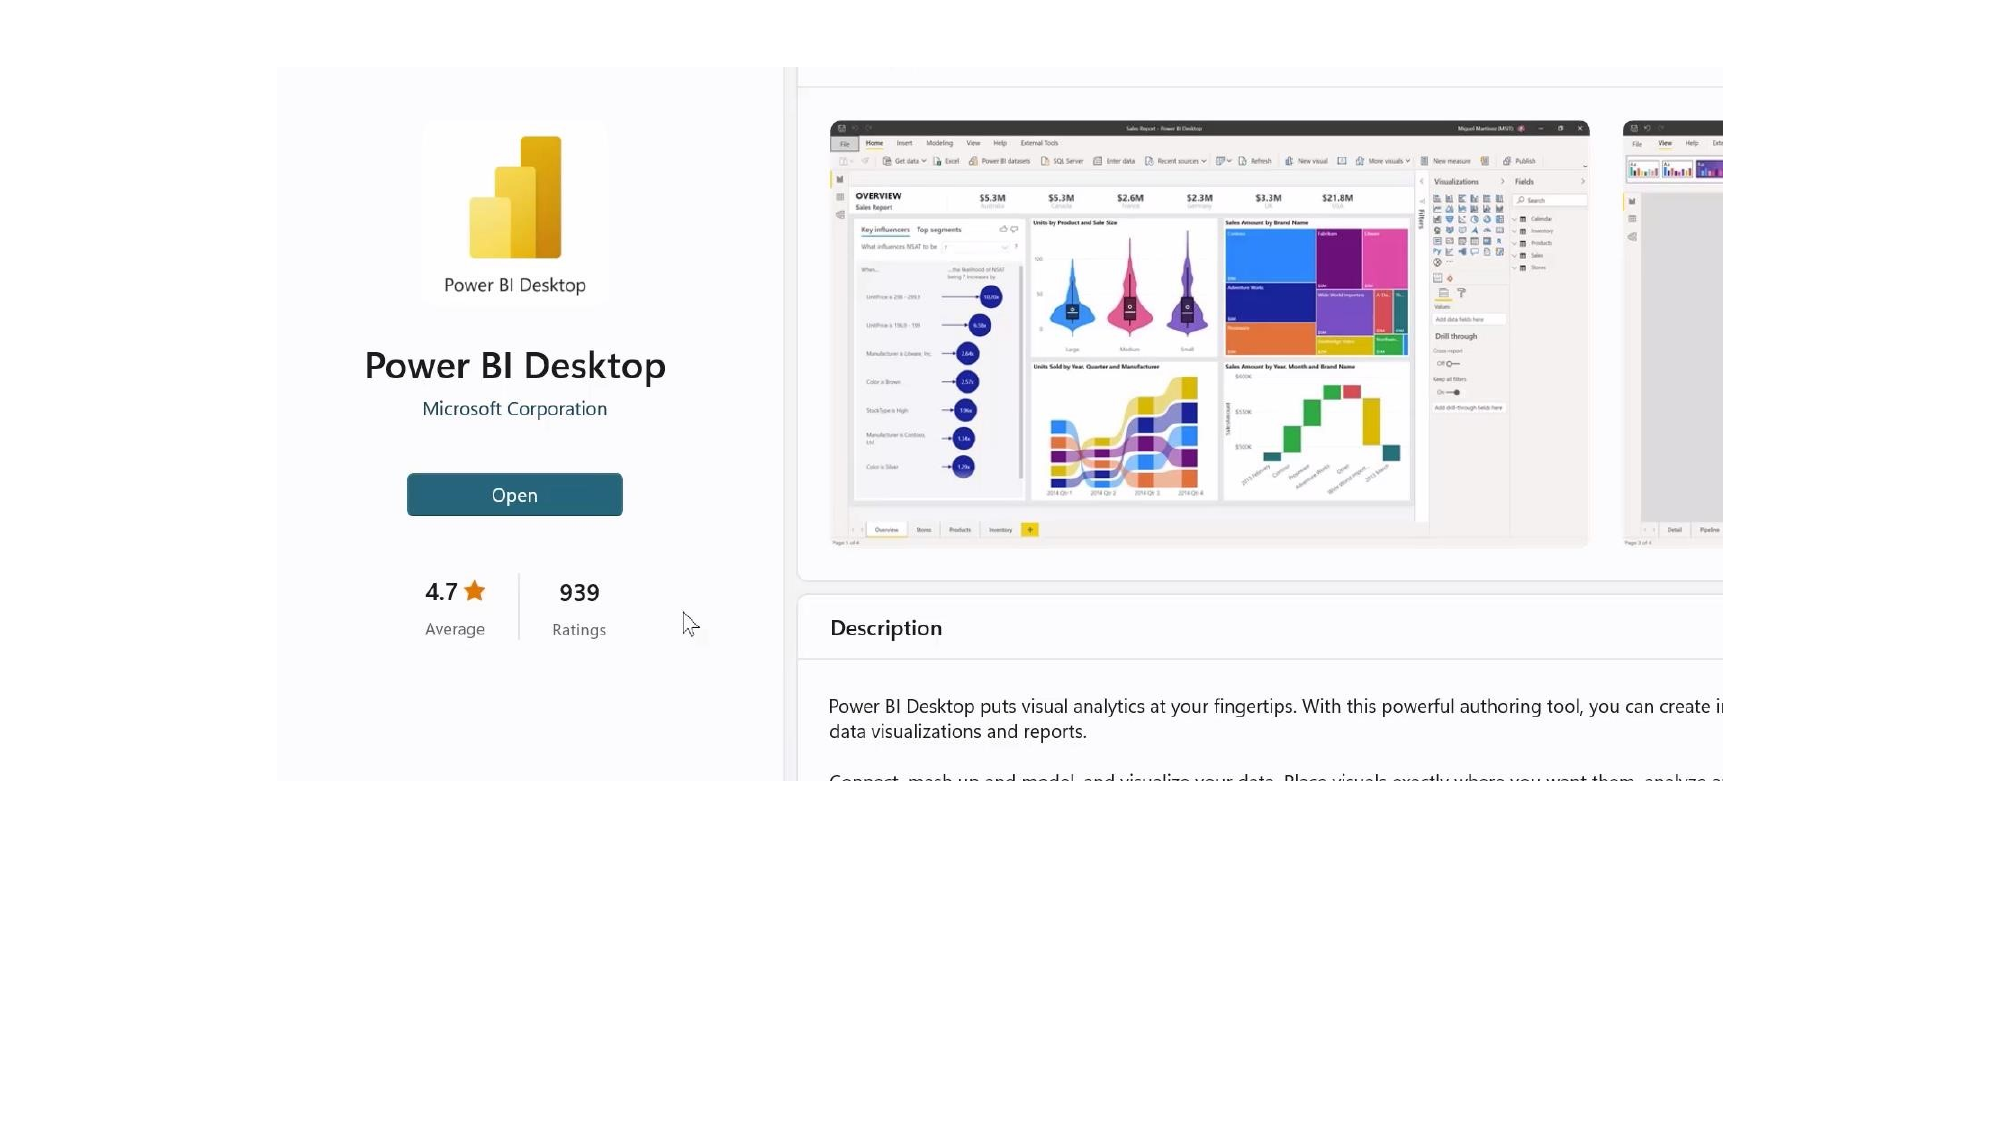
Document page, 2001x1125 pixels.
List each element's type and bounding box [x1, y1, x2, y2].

picture [277, 67, 1723, 781]
